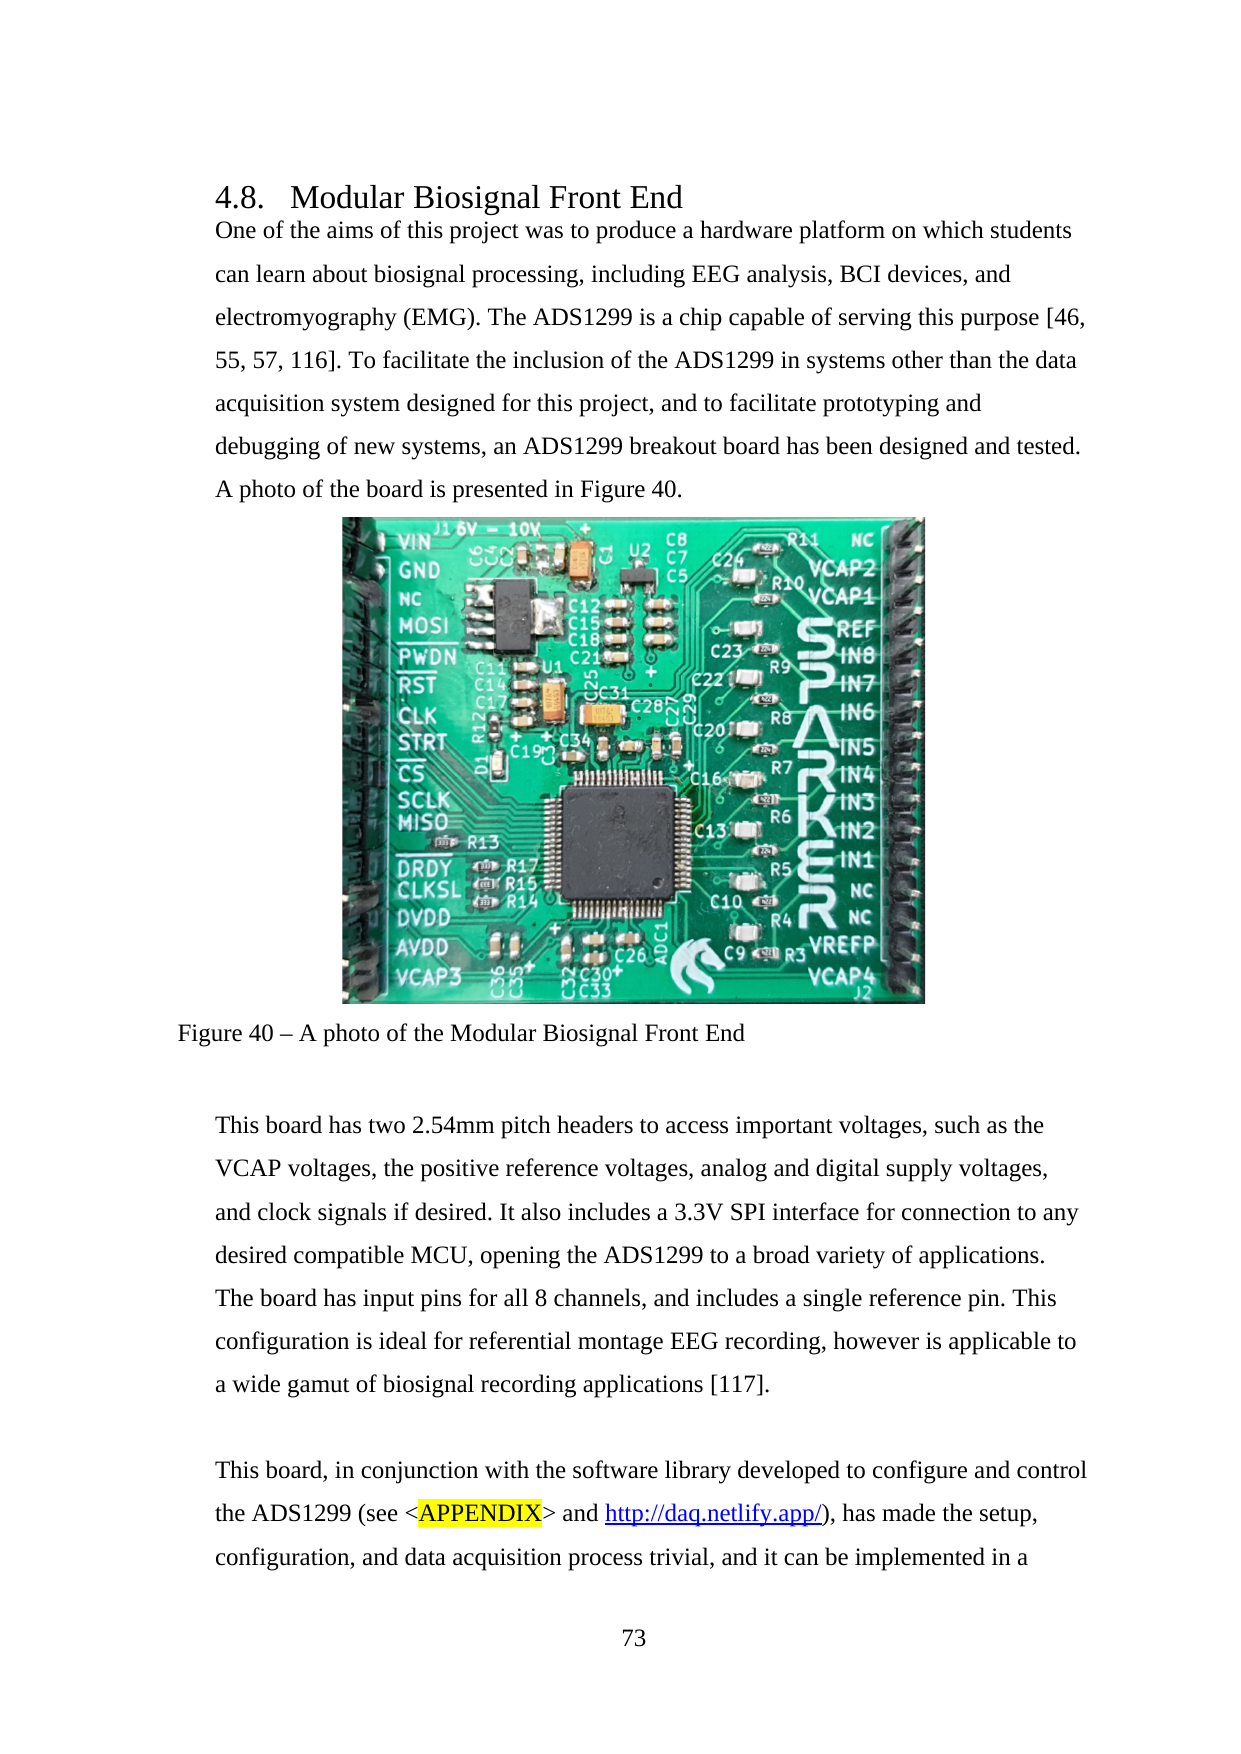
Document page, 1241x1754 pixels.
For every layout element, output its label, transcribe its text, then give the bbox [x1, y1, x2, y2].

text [215, 1455, 1090, 1570]
text One of the aims of this project was to produce a hardware platform on which students can learn about biosignal processing, including EEG analysis, BCI devices, and electromyography (EMG). The ADS1299 is a chip capable of serving this purpose [46, 55, 57, 116]. To facilitate the inclusion of the ADS1299 in systems other than the data acquisition system designed for this project, and to facilitate prototyping and debugging of new systems, an ADS1299 breakout board has been designed and tested. A photo of the board is presented in Figure 30. [215, 216, 1090, 503]
text This board has two 2.54mm pitch headers to access important voltages, such as the VCAP voltages, the positive reference voltages, analog and digital supply voltages, and clock signals if desired. It also includes a 3.3V SPI interface for connection to any desired compatible MCU, opening the ADS1299 to a broad variety of applications. The board has input pins for all 8 channels, and includes a single reference pin. This configuration is ideal for referential montage EEG recording, however is applicable to a wide gamut of biosignal recording applications [117]. [215, 1110, 1090, 1398]
picture [342, 517, 926, 1004]
subtitle Modular Biosignal Front End [215, 177, 1090, 216]
